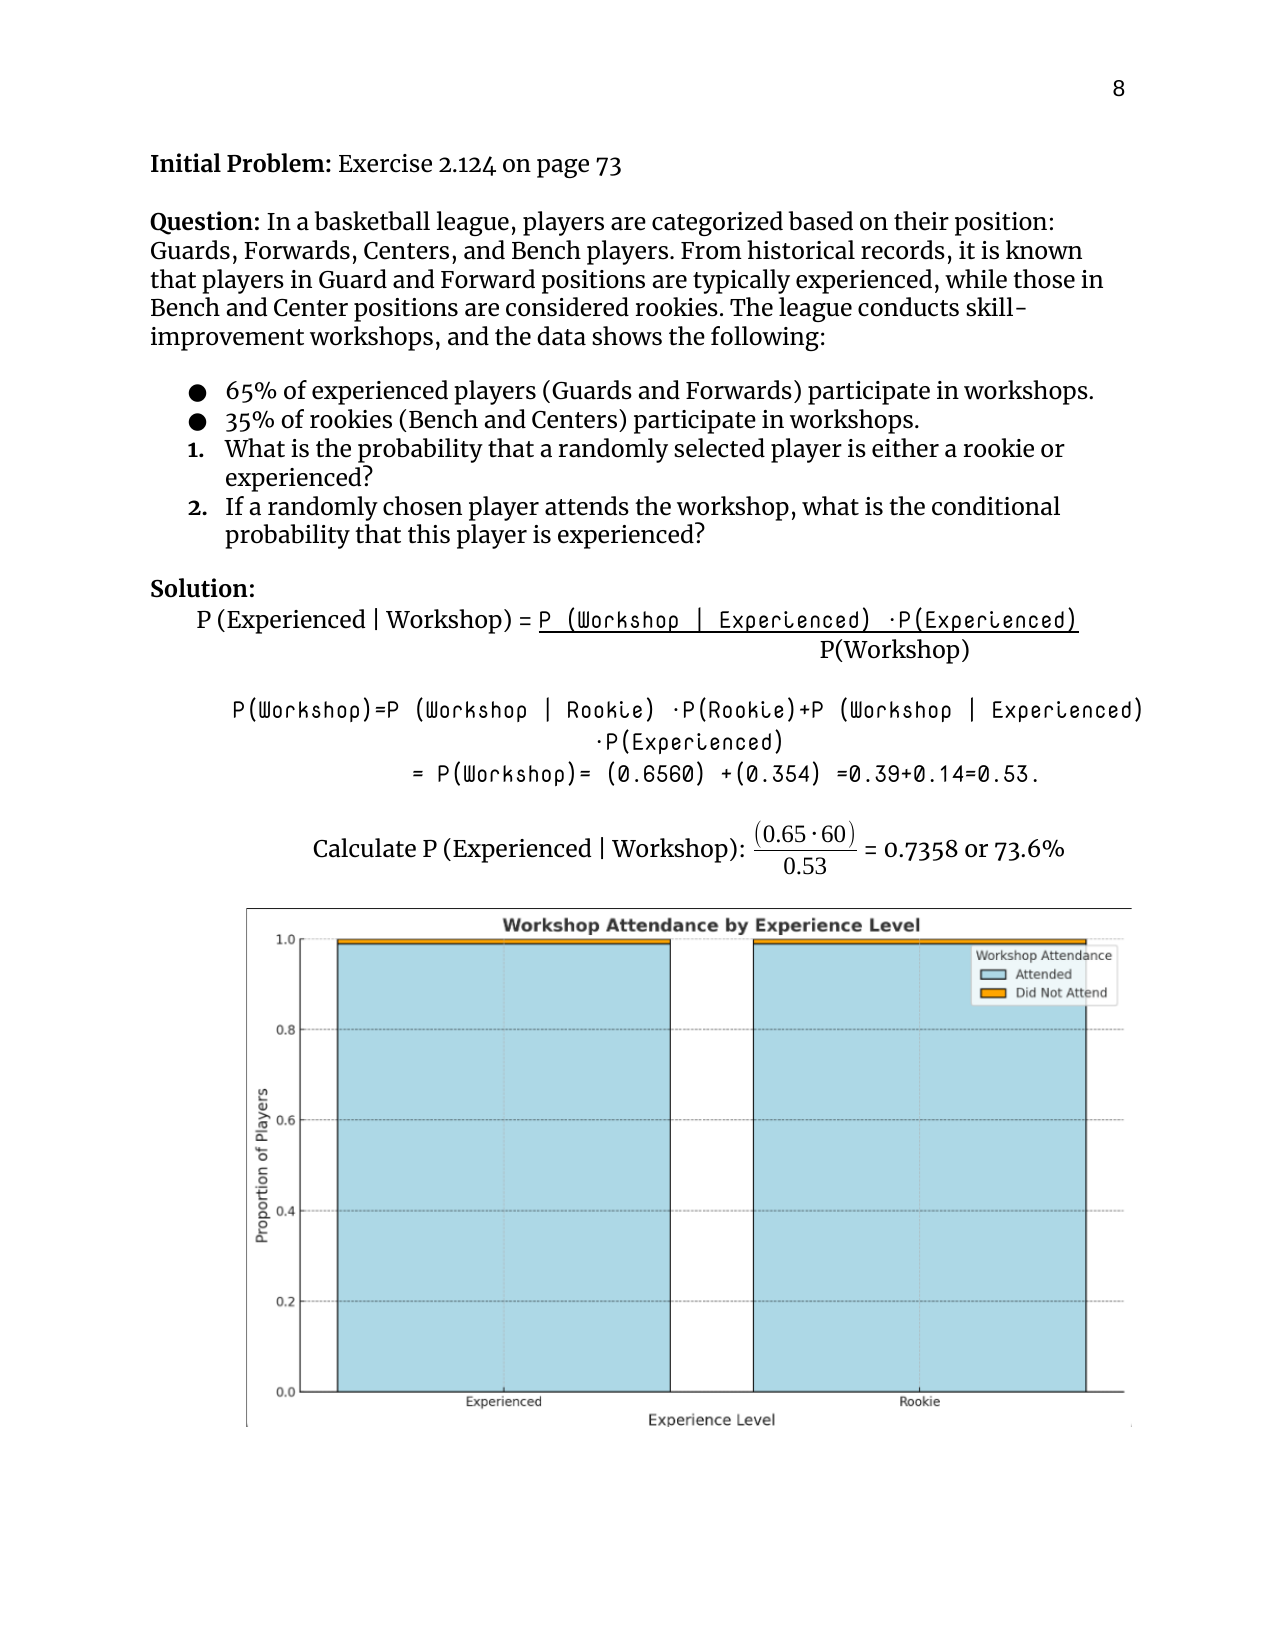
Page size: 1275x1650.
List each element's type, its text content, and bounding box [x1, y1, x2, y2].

text P(Workshop) [150, 636, 1125, 665]
picture [246, 908, 1132, 1427]
text P(Workshop)=P (Workshop | Rookie) ⋅P(Rookie)+P (Workshop | Experienced) ⋅P(Experienced) [150, 694, 1228, 758]
text = P(Workshop)= (0.6560) +(0.354) =0.39+0.14=0.53. [150, 758, 1228, 789]
text Question: In a basketball league, players are categorized based on their position: Guards, Forwards, Centers, and Bench players. From historical records, it is known that players in Guard and Forward positions are typically experienced, while those in Bench and Center positions are considered rookies. The league conducts skill-improvement workshops, and the data shows the following: [150, 208, 1125, 352]
list 65% of experienced players (Guards and Forwards) participate in workshops. [187, 377, 1125, 406]
text P (Experienced | Workshop) = P (Workshop | Experienced) ⋅P(Experienced)​ [150, 604, 1125, 636]
text Solution: [150, 575, 1125, 604]
text Initial Problem: Exercise 2.124 on page 73 [150, 150, 1125, 179]
list If a randomly chosen player attends the workshop, what is the conditional probability that this player is experienced? [187, 492, 1125, 550]
list 35% of rookies (Bench and Centers) participate in workshops. [187, 406, 1125, 435]
list What is the probability that a randomly selected player is either a rookie or experienced? [187, 435, 1125, 492]
text Calculate P (Experienced | Workshop): = 0.7358 or 73.6% [150, 818, 1228, 880]
